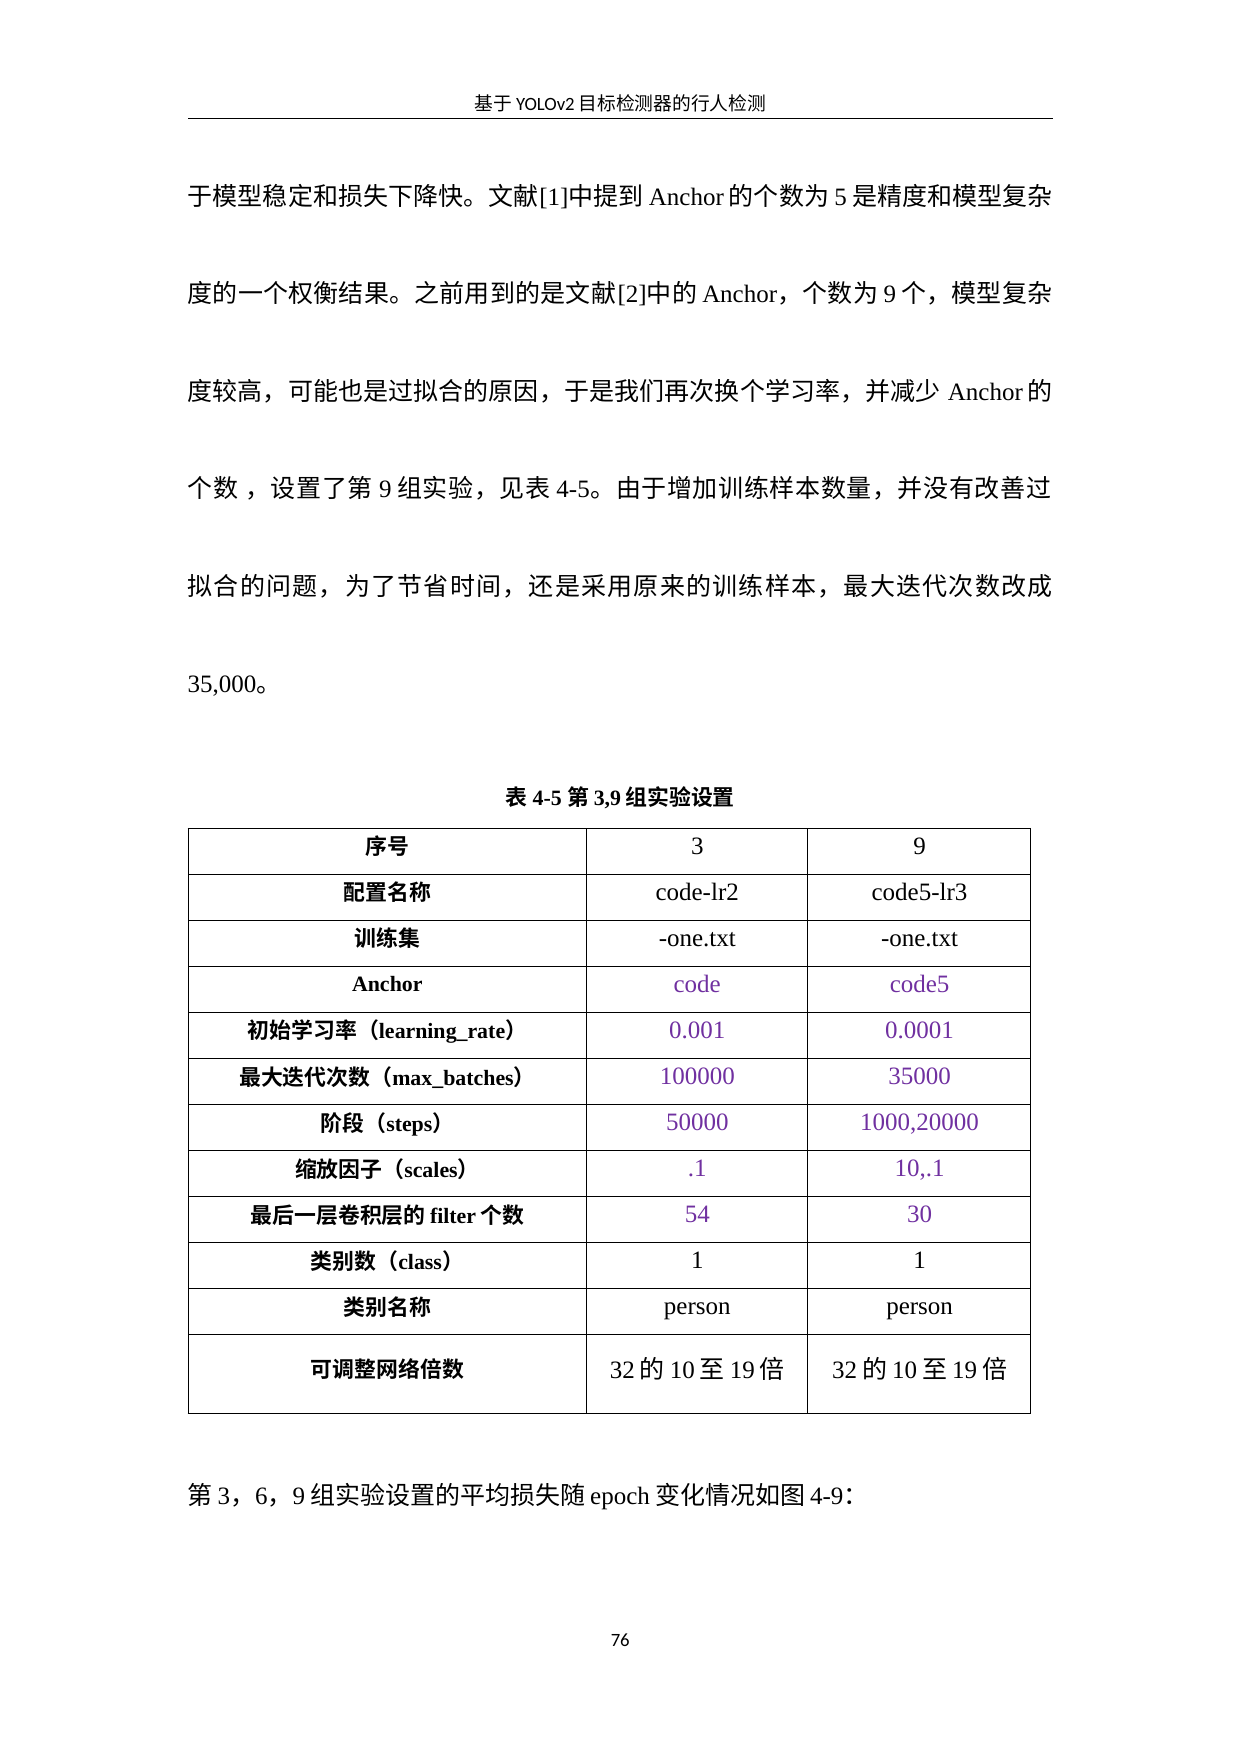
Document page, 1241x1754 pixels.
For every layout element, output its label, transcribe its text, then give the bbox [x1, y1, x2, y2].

table_cell person [808, 1289, 1030, 1334]
table_cell 初始学习率（learning_rate） [189, 1013, 586, 1058]
table_cell code5-lr3 [808, 875, 1030, 920]
table_cell -one.txt [808, 921, 1030, 966]
table_cell 训练集 [189, 921, 586, 966]
table_cell 35000 [808, 1059, 1030, 1104]
table_cell 30 [808, 1197, 1030, 1242]
table_header 9 [808, 829, 1030, 874]
table_cell 缩放因子（scales） [189, 1151, 586, 1196]
table_cell Anchor [189, 967, 586, 1012]
table_cell 100000 [587, 1059, 807, 1104]
table_cell 阶段（steps） [189, 1105, 586, 1150]
table_cell 54 [587, 1197, 807, 1242]
table_cell 配置名称 [189, 875, 586, 920]
table_cell 类别名称 [189, 1289, 586, 1334]
table_cell 32的10至19倍 [587, 1335, 807, 1413]
table_cell code5 [808, 967, 1030, 1012]
table_cell .1 [587, 1151, 807, 1196]
table_cell person [587, 1289, 807, 1334]
table_cell 最后一层卷积层的filter个数 [189, 1197, 586, 1242]
table_cell 10,.1 [808, 1151, 1030, 1196]
table_cell code-lr2 [587, 875, 807, 920]
text 表 4-5 第3,9组实验设置 [187, 779, 1053, 812]
table_cell code [587, 967, 807, 1012]
table_cell 最大迭代次数（max_batches） [189, 1059, 586, 1104]
table_cell 0.0001 [808, 1013, 1030, 1058]
table_cell 32的10至19倍 [808, 1335, 1030, 1413]
table_cell 可调整网络倍数 [189, 1335, 586, 1413]
table_cell 1000,20000 [808, 1105, 1030, 1150]
text 第3，6，9组实验设置的平均损失随epoch变化情况如图4-9： [187, 1461, 1053, 1526]
table_header 序号 [189, 829, 586, 874]
table_cell 1 [808, 1243, 1030, 1288]
table_cell 类别数（class） [189, 1243, 586, 1288]
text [187, 162, 1053, 714]
table_header 3 [587, 829, 807, 874]
table_cell 0.001 [587, 1013, 807, 1058]
table_cell 1 [587, 1243, 807, 1288]
table_cell -one.txt [587, 921, 807, 966]
table_cell 50000 [587, 1105, 807, 1150]
